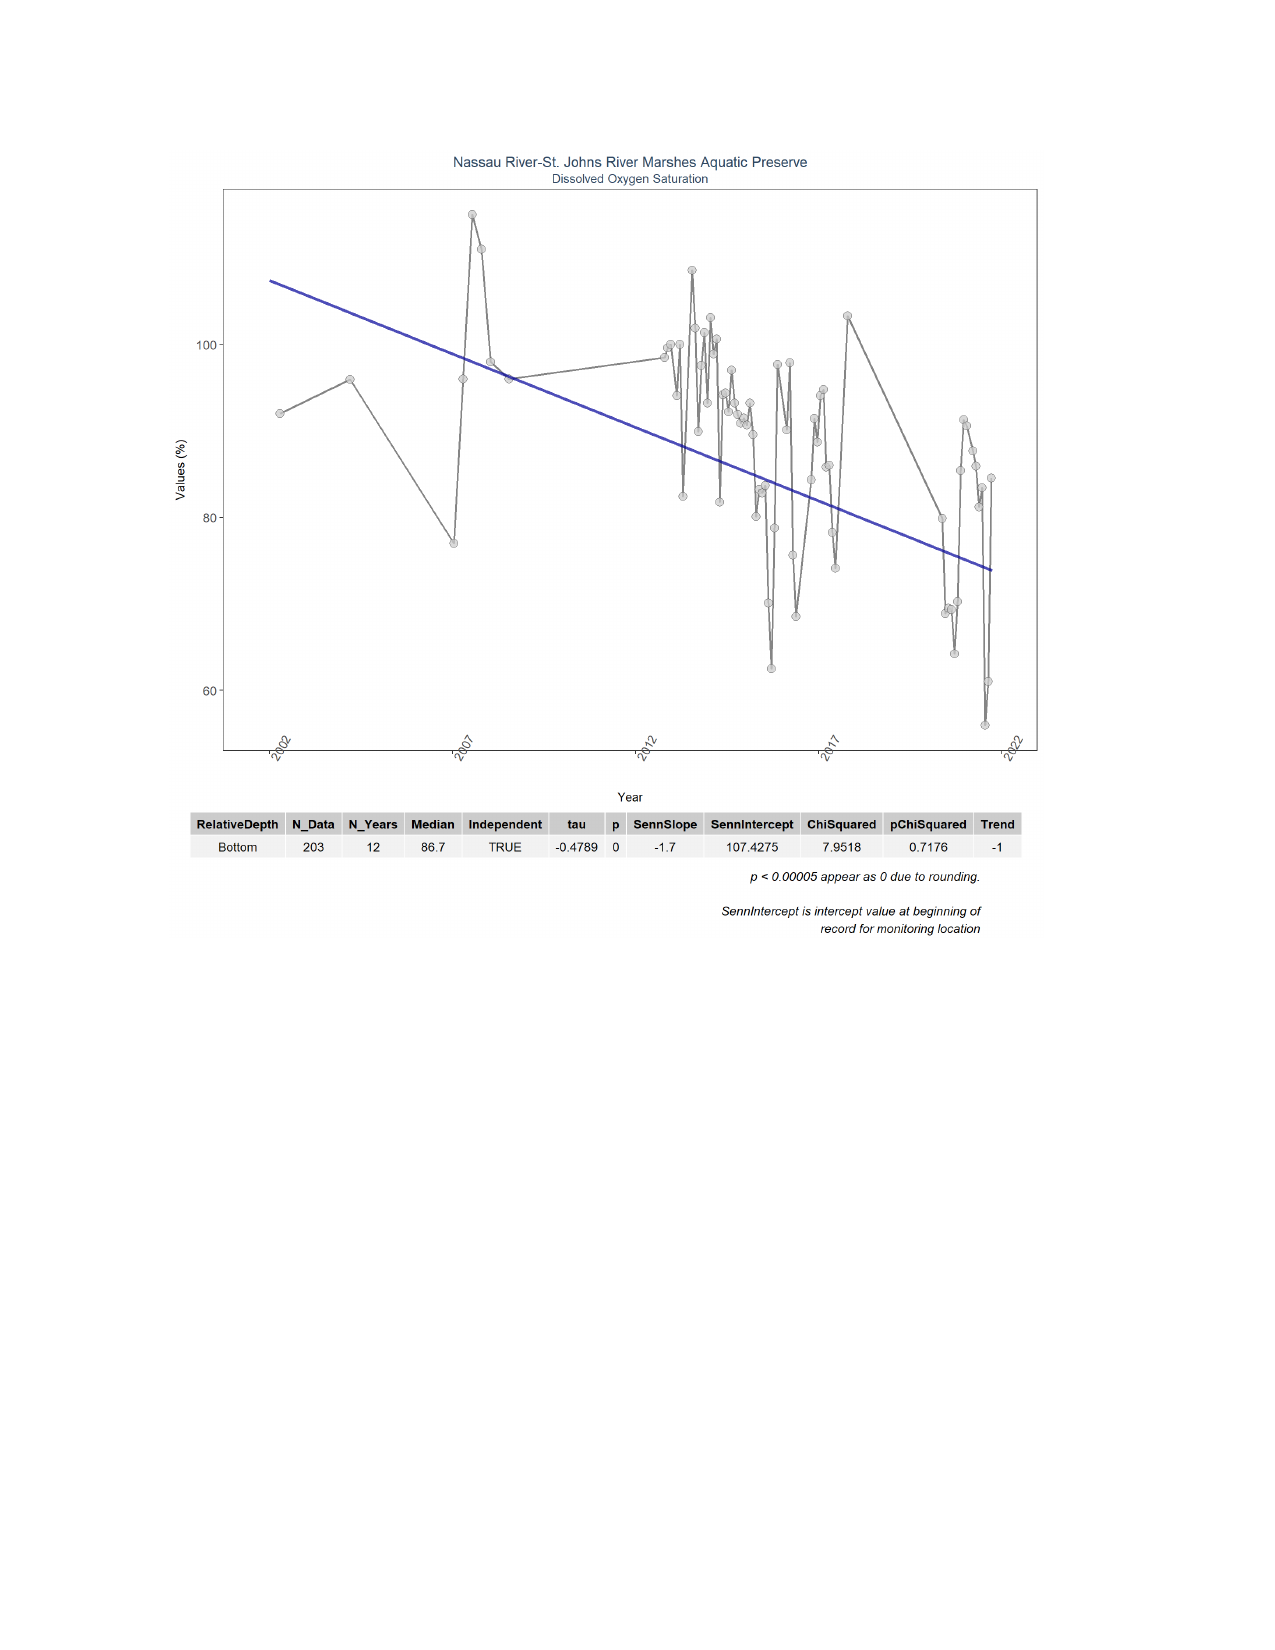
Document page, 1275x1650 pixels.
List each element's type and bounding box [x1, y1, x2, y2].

picture [168, 150, 1044, 938]
